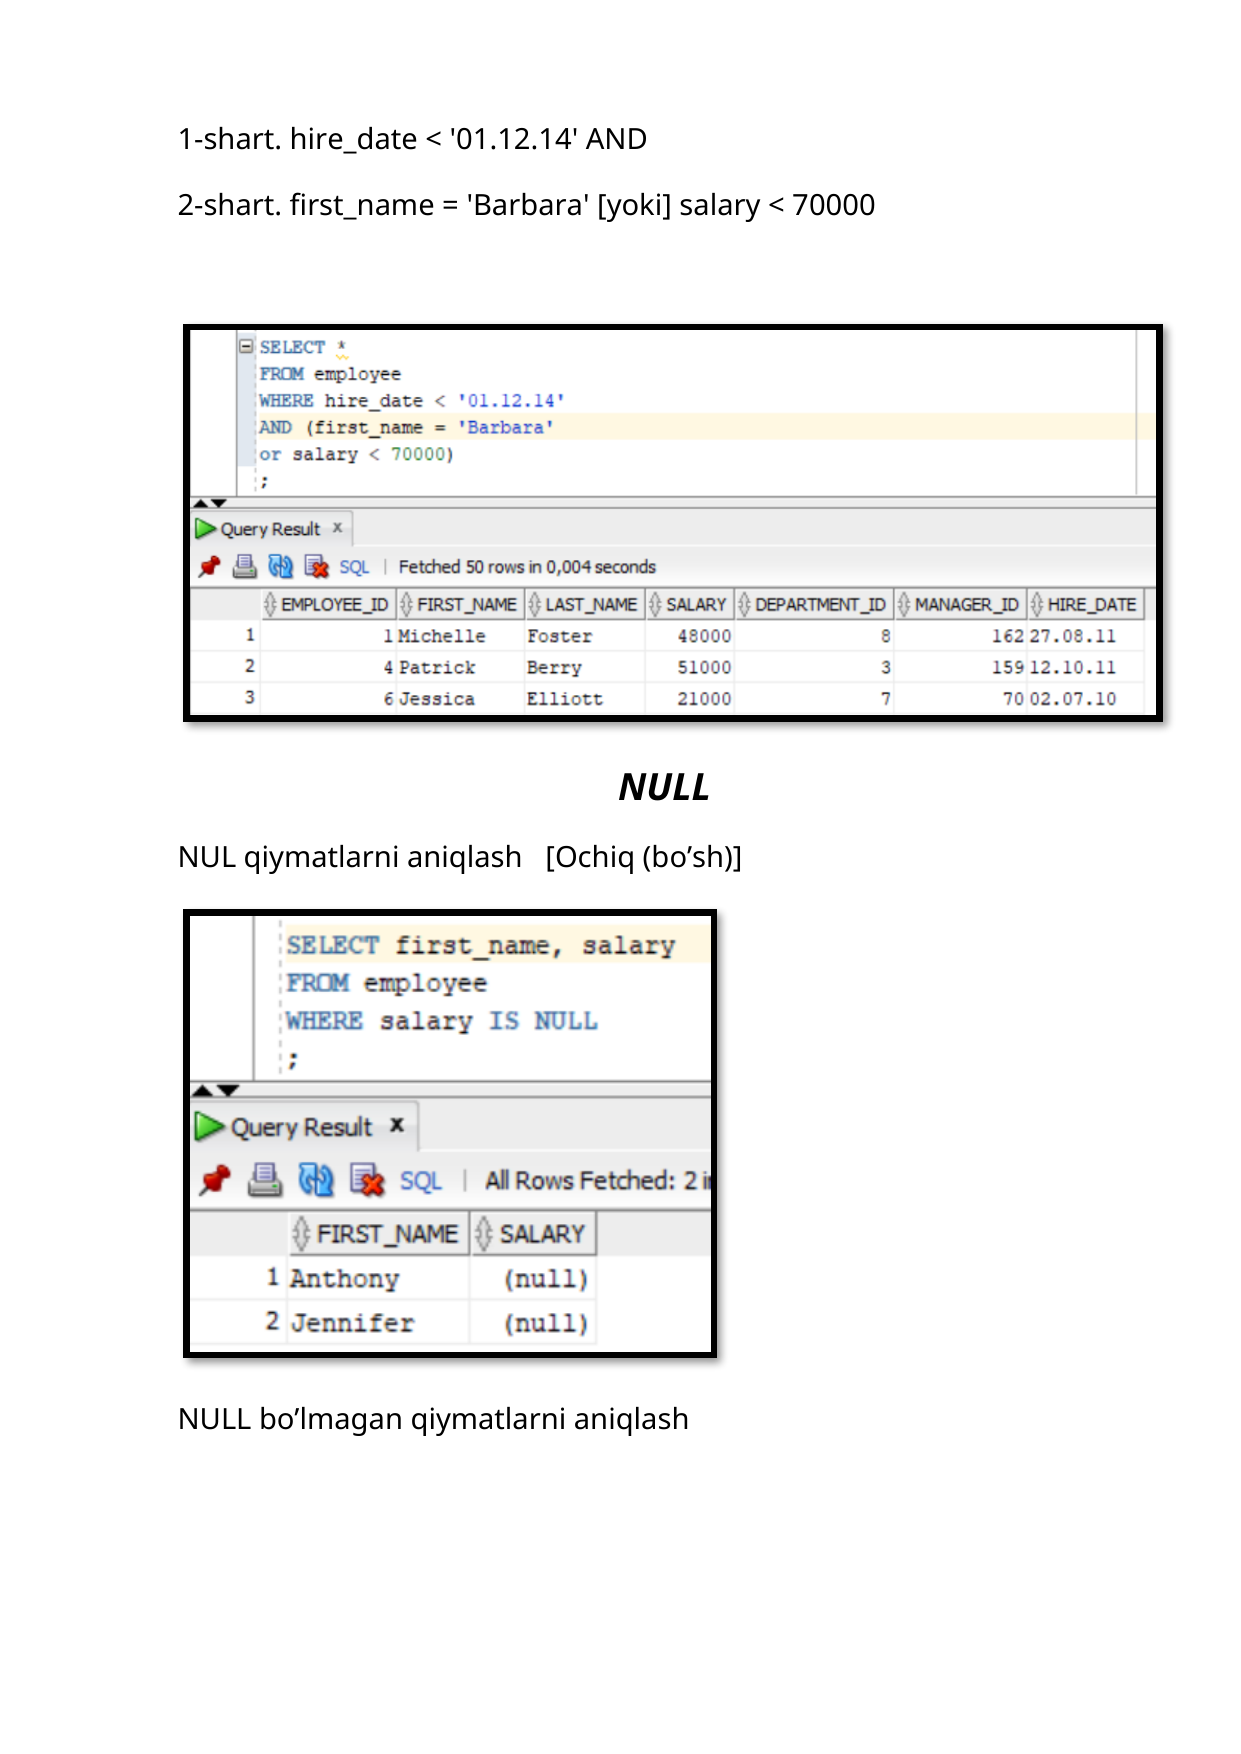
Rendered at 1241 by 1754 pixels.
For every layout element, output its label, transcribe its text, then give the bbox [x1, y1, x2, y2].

subtitle NULL [177, 760, 1152, 811]
text NUL qiymatlarni aniqlash [Ochiq (bo’sh)] [177, 837, 1152, 876]
picture [190, 330, 1156, 715]
text NULL bo’lmagan qiymatlarni aniqlash [177, 1399, 1152, 1438]
text 1-shart. hire_date < '01.12.14' AND [177, 118, 1152, 158]
picture [190, 916, 711, 1352]
text 2-shart. first_name = 'Barbara' [yoki] salary < 70000 [177, 184, 1152, 224]
